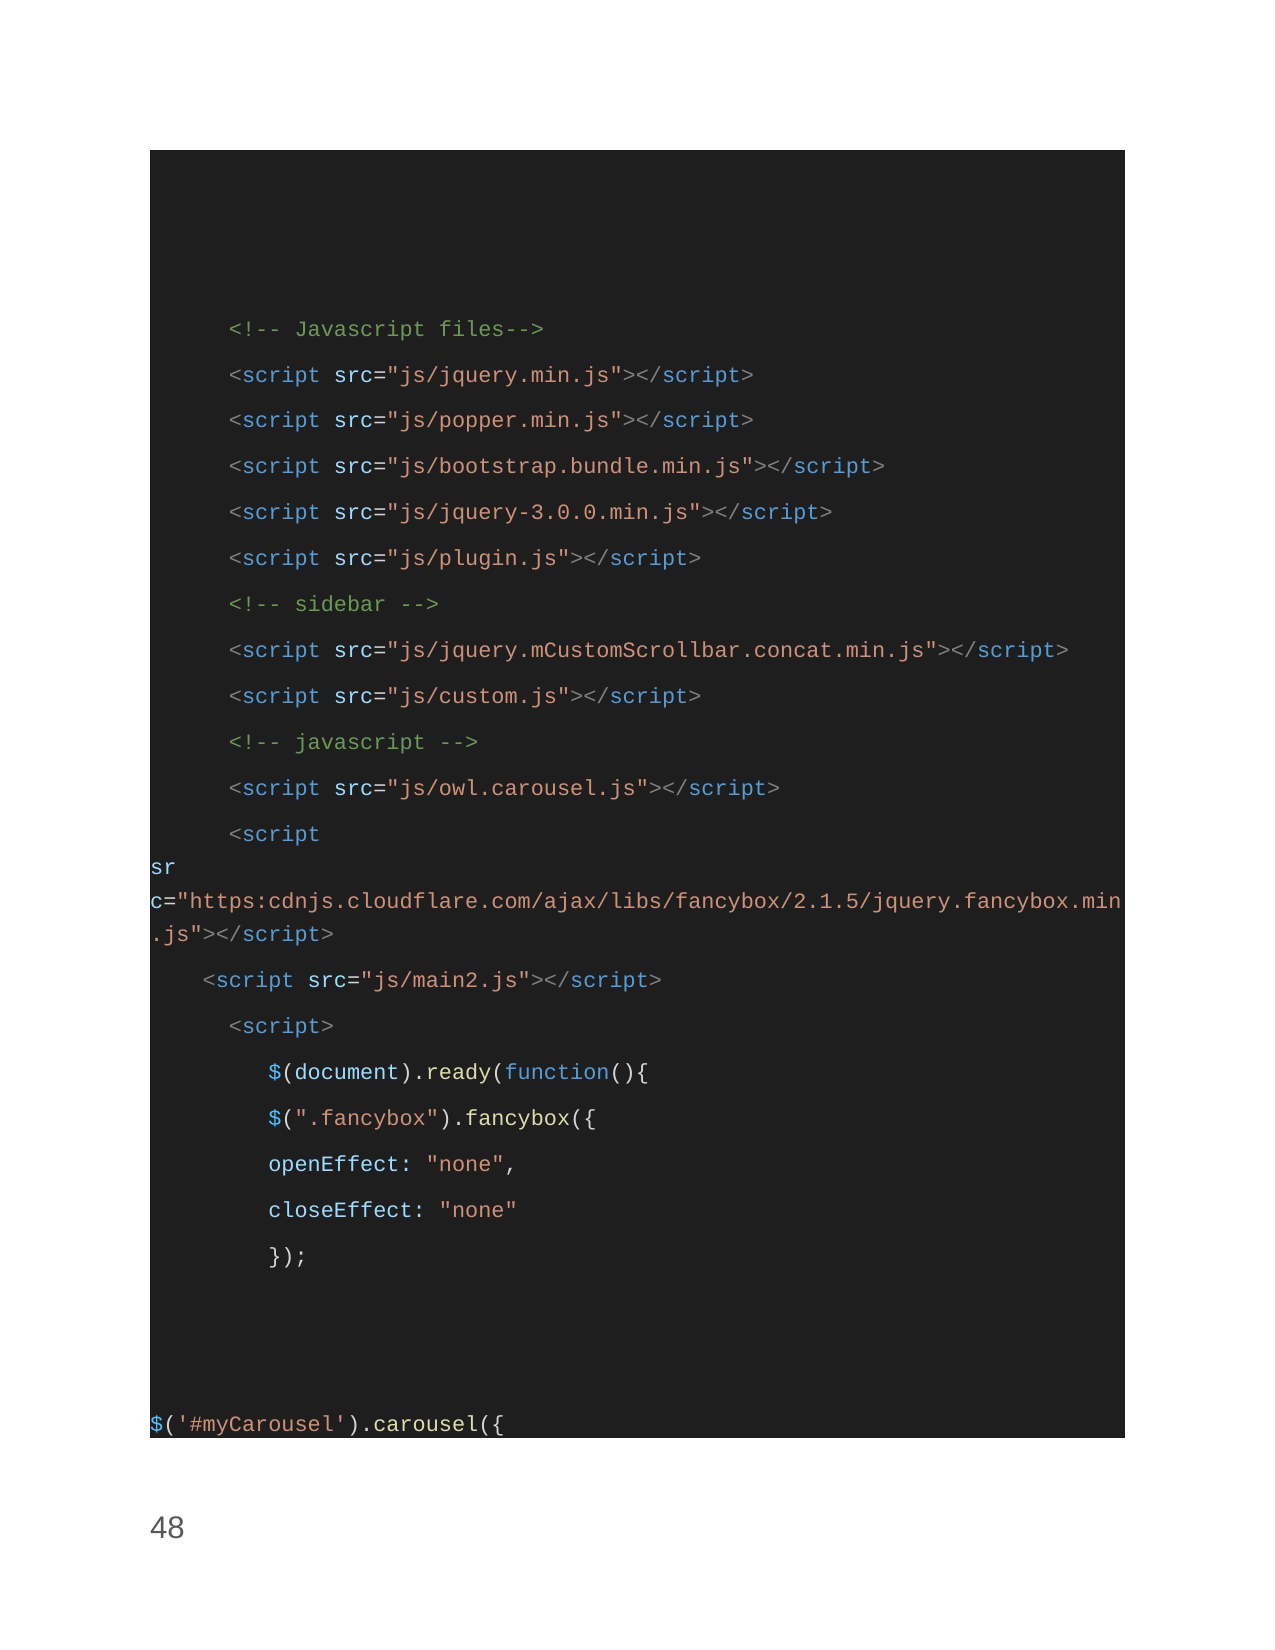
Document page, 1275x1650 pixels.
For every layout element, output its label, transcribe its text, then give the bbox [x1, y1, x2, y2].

text <script src="https:cdnjs.cloudflare.com/ajax/libs/fancybox/2.1.5/jquery.fancybox.min.js"></script> [150, 823, 1125, 948]
text closeEffect: "none" [150, 1199, 1125, 1224]
text <script src="js/popper.min.js"></script> [150, 410, 1125, 434]
text $('#myCarousel').carousel({ [150, 1413, 1125, 1438]
text <script src="js/owl.carousel.js"></script> [150, 777, 1125, 802]
text }); [150, 1245, 1125, 1270]
text <script src="js/plugin.js"></script> [150, 547, 1125, 572]
text <script src="js/jquery-3.0.0.min.js"></script> [150, 502, 1125, 526]
text <script src="js/jquery.min.js"></script> [150, 364, 1125, 388]
text <script src="js/custom.js"></script> [150, 685, 1125, 710]
text <!-- sidebar --> [150, 593, 1125, 618]
text <!-- javascript --> [150, 731, 1125, 756]
text $(document).ready(function(){ [150, 1061, 1125, 1086]
text <script> [150, 1015, 1125, 1040]
text <script src="js/jquery.mCustomScrollbar.concat.min.js"></script> [150, 639, 1125, 664]
text <!-- Javascript files--> [150, 318, 1125, 343]
text <script src="js/main2.js"></script> [150, 969, 1125, 994]
text <script src="js/bootstrap.bundle.min.js"></script> [150, 456, 1125, 480]
text $(".fancybox").fancybox({ [150, 1107, 1125, 1132]
text openEffect: "none", [150, 1153, 1125, 1178]
